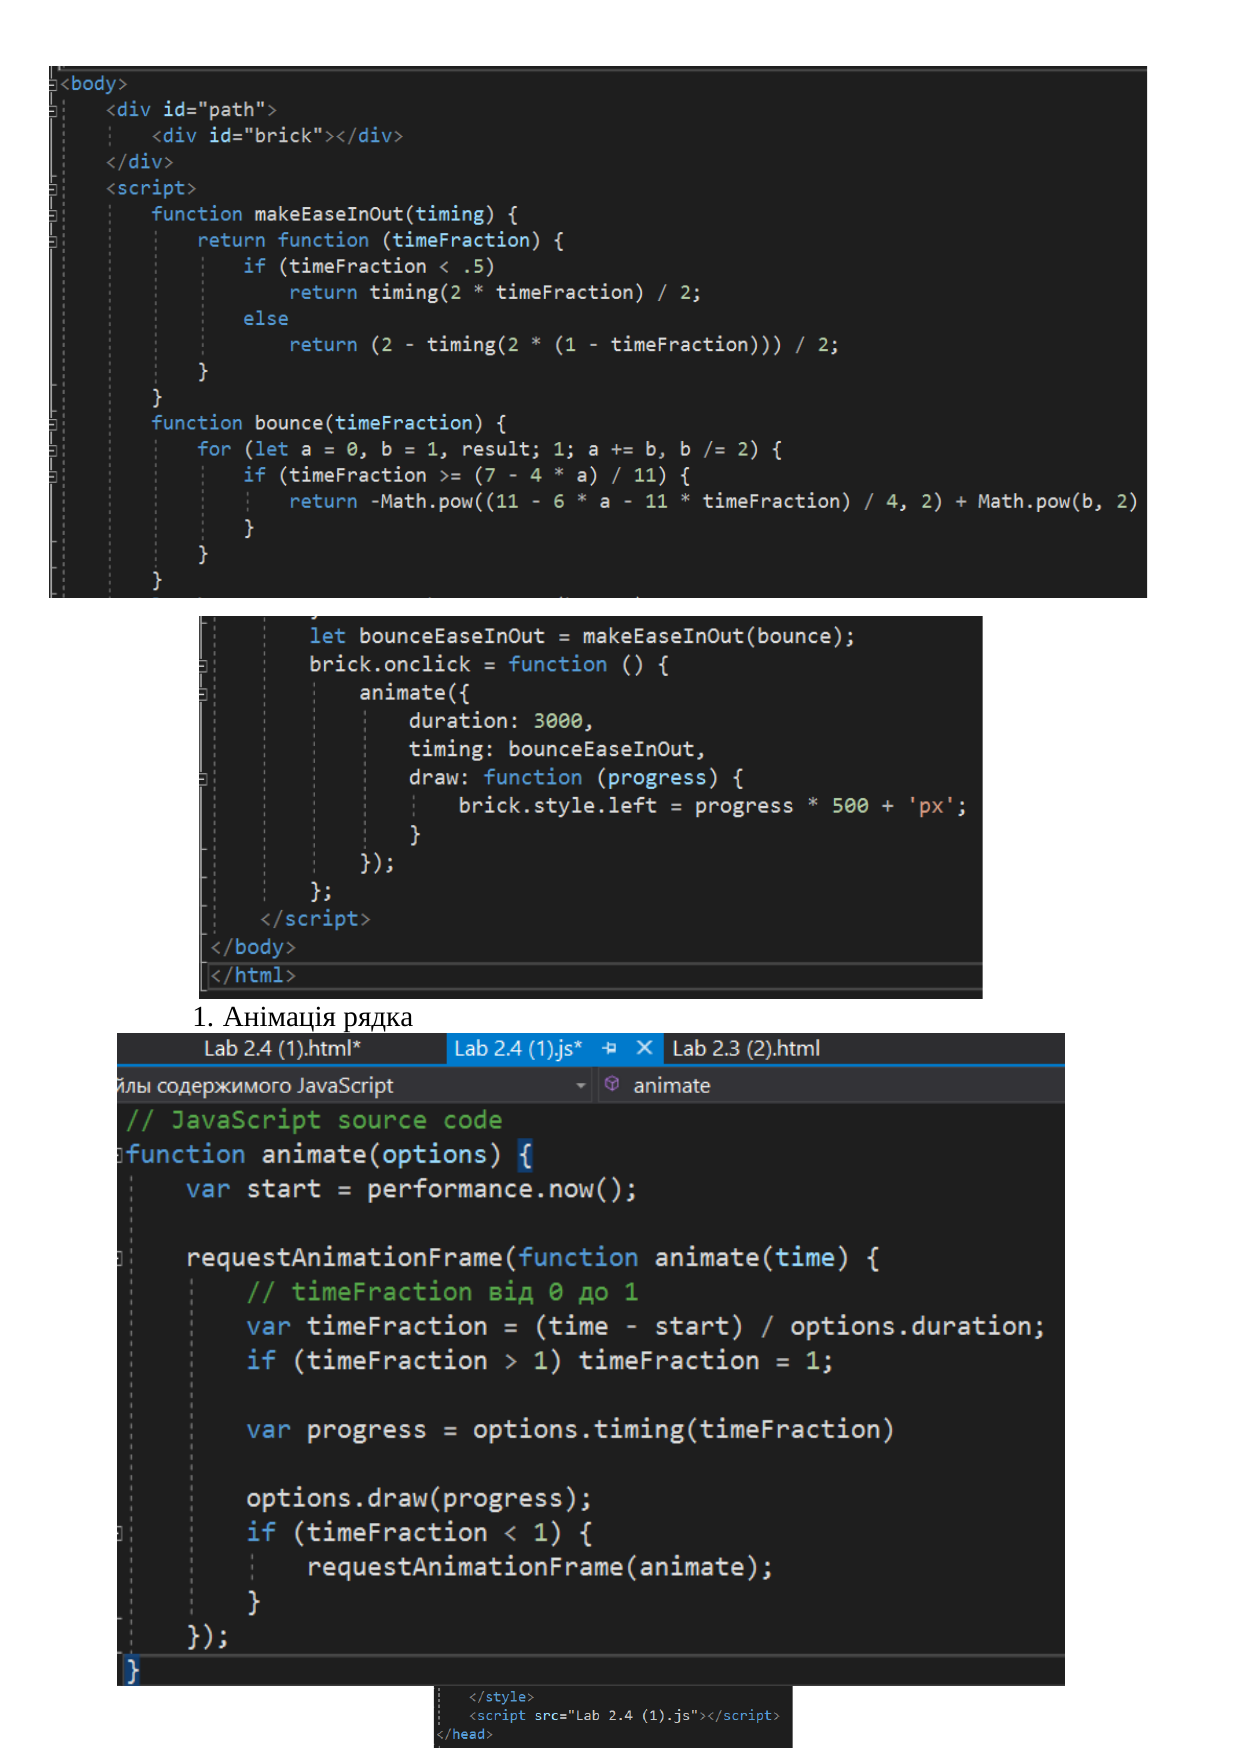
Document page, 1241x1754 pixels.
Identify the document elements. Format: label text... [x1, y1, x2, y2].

picture [49, 66, 1148, 598]
picture [199, 616, 983, 999]
picture [117, 1033, 1065, 1748]
